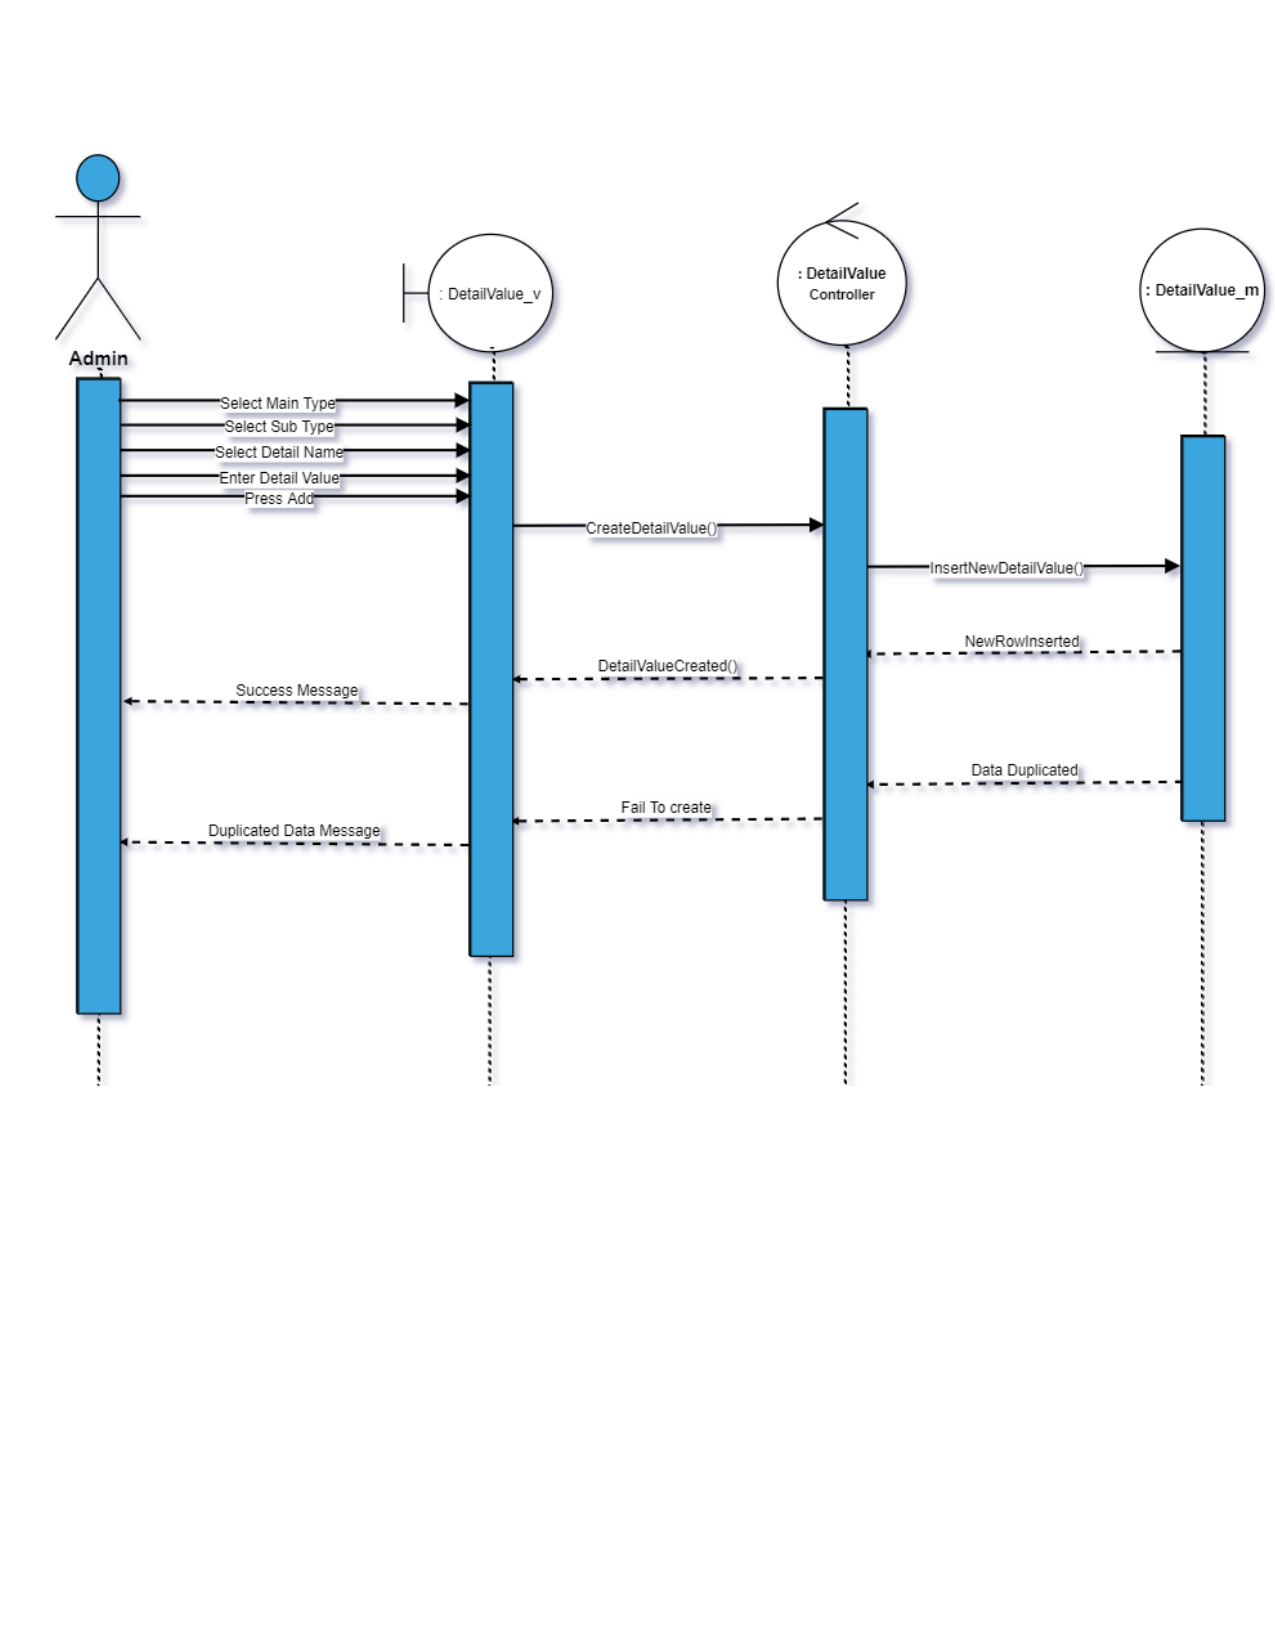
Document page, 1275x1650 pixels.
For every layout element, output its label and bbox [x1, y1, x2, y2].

picture [45, 150, 1275, 1091]
